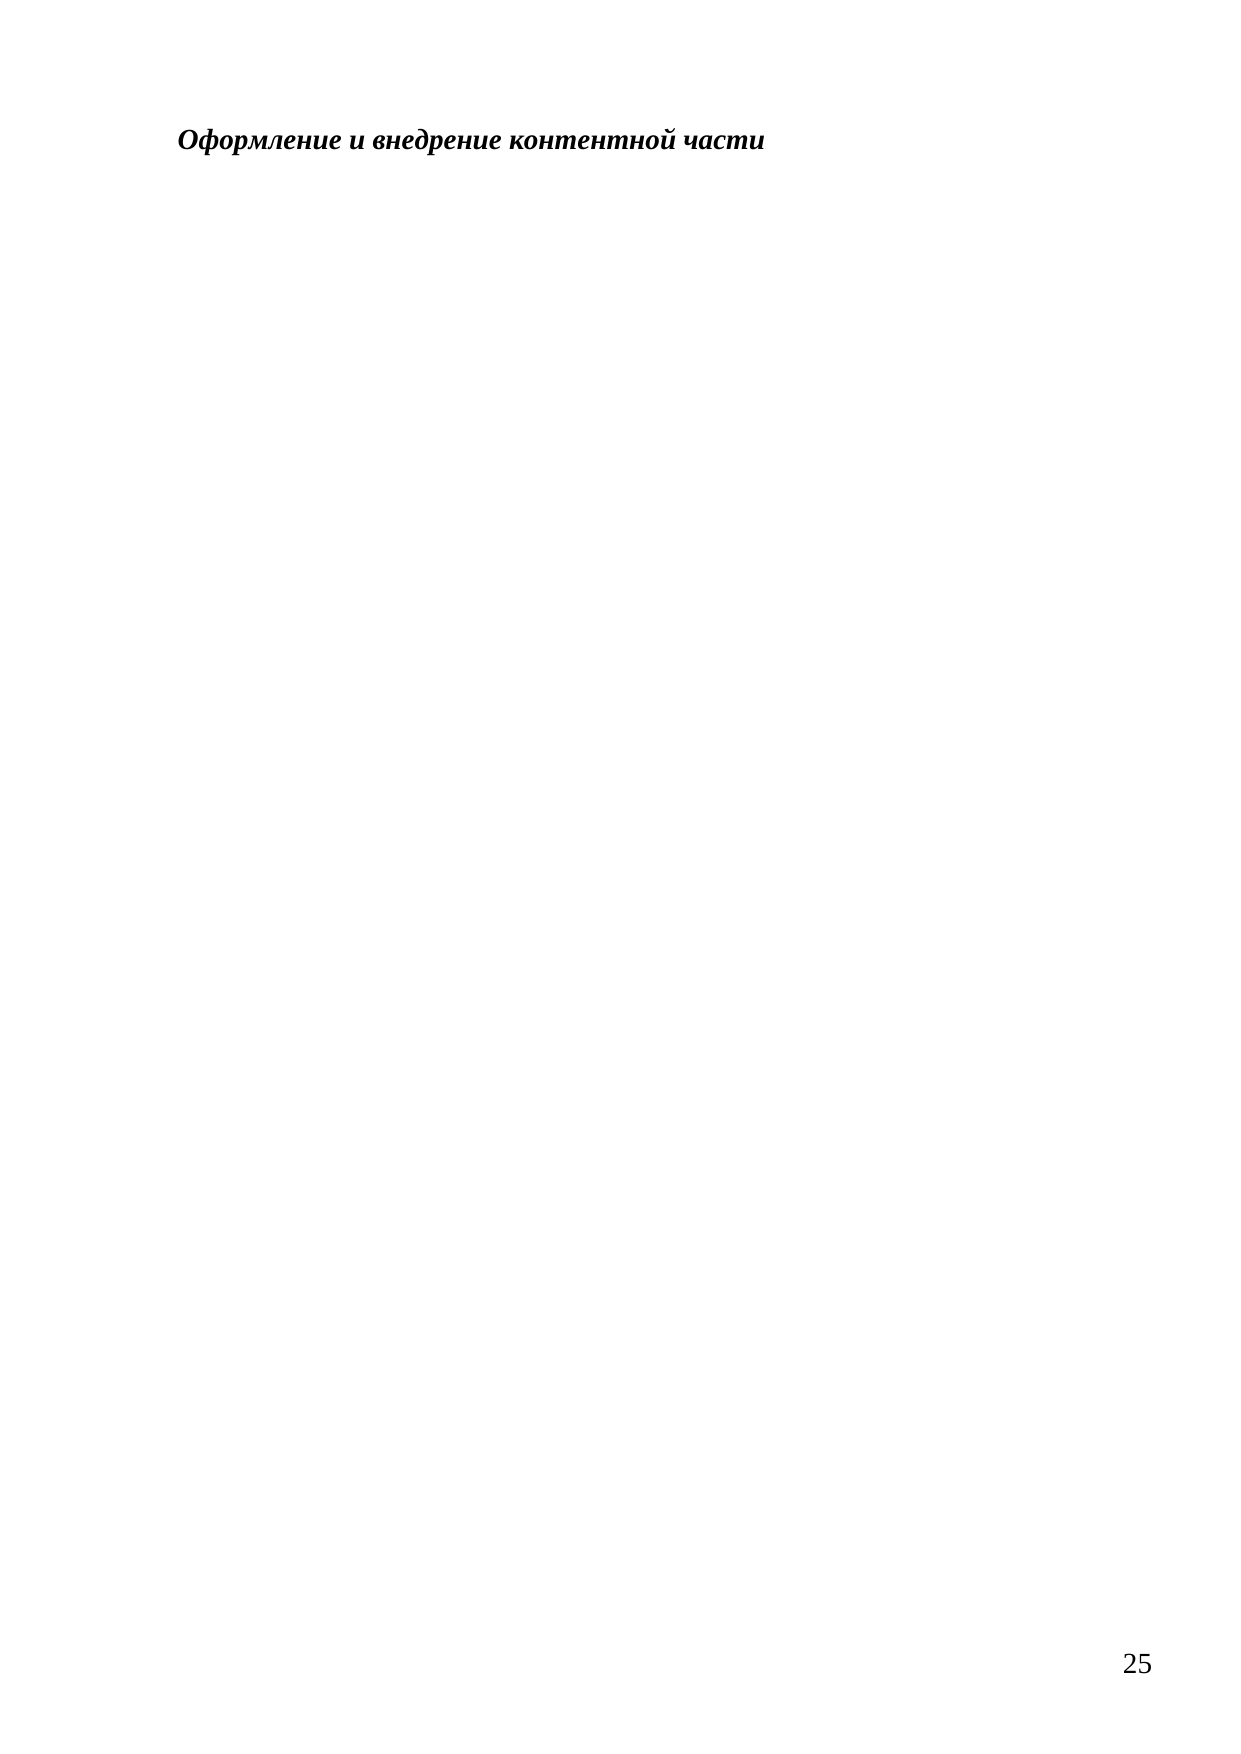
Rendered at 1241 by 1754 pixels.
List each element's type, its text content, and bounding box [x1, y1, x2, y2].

subtitle Оформление и внедрение контентной части [177, 122, 1152, 156]
